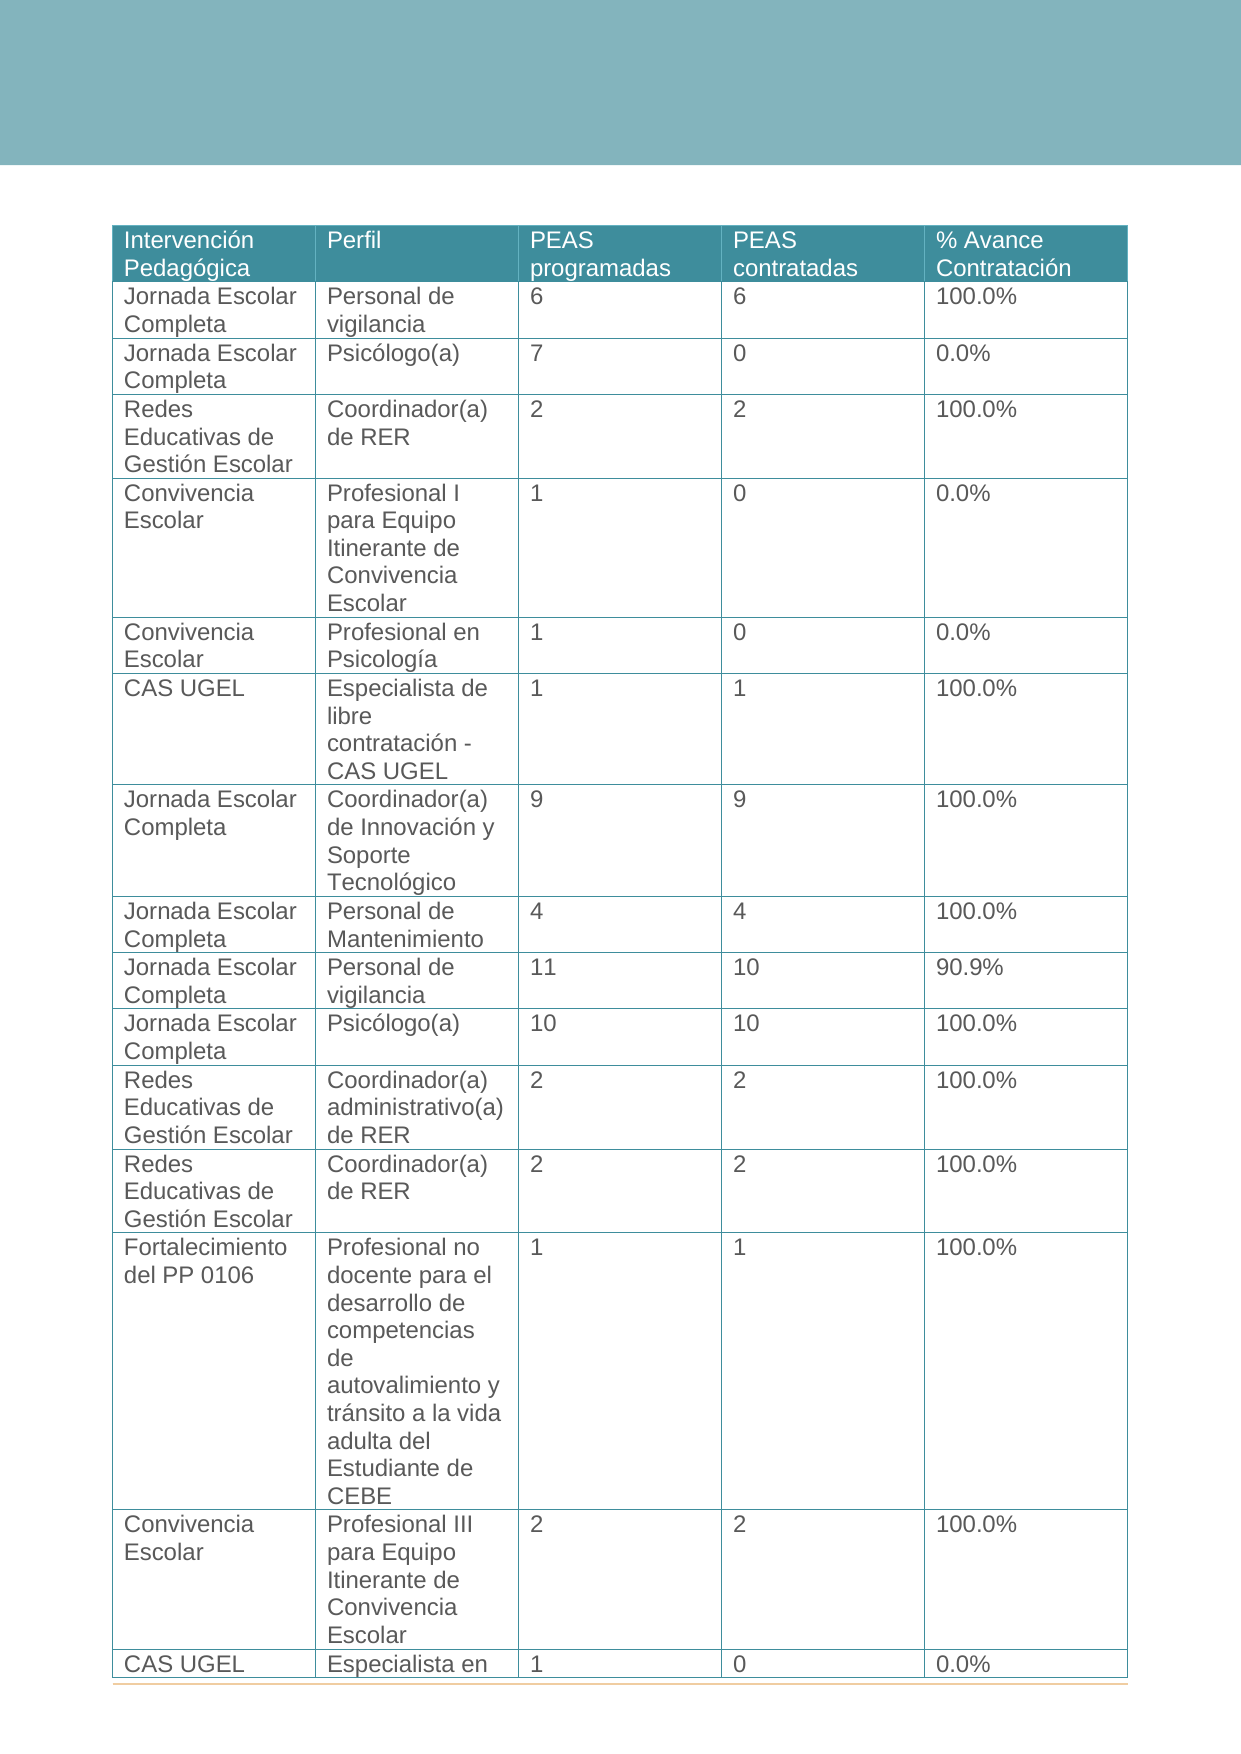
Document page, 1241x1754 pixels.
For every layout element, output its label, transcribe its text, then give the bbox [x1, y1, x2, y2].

table_cell 1 [519, 618, 721, 673]
table_cell 100.0% [925, 395, 1127, 478]
table_cell 100.0% [925, 1009, 1127, 1064]
table_cell 1 [519, 1233, 721, 1509]
table_header Intervención Pedagógica [113, 226, 315, 281]
table_cell 2 [519, 1066, 721, 1148]
table_cell 9 [519, 785, 721, 896]
table_cell Psicólogo(a) [316, 339, 518, 394]
table_cell Redes Educativas de Gestión Escolar [113, 1066, 315, 1148]
table_cell Jornada Escolar Completa [113, 1009, 315, 1064]
table_cell 1 [722, 674, 924, 784]
table_header % Avance Contratación [925, 226, 1127, 281]
table_cell 0.0% [925, 618, 1127, 673]
table_cell 100.0% [925, 1150, 1127, 1232]
table_cell Personal de vigilancia [316, 953, 518, 1008]
table_cell 2 [519, 1510, 721, 1648]
table_header PEAS contratadas [722, 226, 924, 281]
table_cell 0.0% [925, 1650, 1127, 1677]
table_cell Coordinador(a) de Innovación y Soporte Tecnológico [316, 785, 518, 896]
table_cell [316, 1650, 518, 1677]
table_cell Jornada Escolar Completa [113, 339, 315, 394]
table_cell 2 [722, 1150, 924, 1232]
table_cell 11 [519, 953, 721, 1008]
table_cell Coordinador(a) de RER [316, 1150, 518, 1232]
table_cell Psicólogo(a) [316, 1009, 518, 1064]
table_cell 0 [722, 618, 924, 673]
table_cell 6 [722, 282, 924, 337]
table_cell CAS UGEL [113, 674, 315, 784]
table_cell Convivencia Escolar [113, 1510, 315, 1648]
table_cell 0 [722, 339, 924, 394]
table_cell 1 [519, 674, 721, 784]
table_cell Profesional no docente para el desarrollo de competencias de autovalimiento y tránsito a la vida adulta del Estudiante de CEBE [316, 1233, 518, 1509]
table_cell 2 [519, 395, 721, 478]
table_cell 100.0% [925, 1510, 1127, 1648]
table_cell 2 [722, 1510, 924, 1648]
table_header Perfil [316, 226, 518, 281]
table_cell Jornada Escolar Completa [113, 282, 315, 337]
table_cell 100.0% [925, 897, 1127, 952]
table_cell 2 [519, 1150, 721, 1232]
table_cell 2 [722, 1066, 924, 1148]
table_cell 10 [519, 1009, 721, 1064]
table_cell Profesional en Psicología [316, 618, 518, 673]
table_cell 7 [519, 339, 721, 394]
table_cell 10 [722, 953, 924, 1008]
table_cell Personal de Mantenimiento [316, 897, 518, 952]
table_cell 0.0% [925, 479, 1127, 617]
table_cell Jornada Escolar Completa [113, 953, 315, 1008]
table_cell 9 [722, 785, 924, 896]
table_cell Convivencia Escolar [113, 479, 315, 617]
table_cell 100.0% [925, 1233, 1127, 1509]
table_cell Coordinador(a) administrativo(a) de RER [316, 1066, 518, 1148]
table_cell 6 [519, 282, 721, 337]
table_cell 100.0% [925, 674, 1127, 784]
table_cell 2 [722, 395, 924, 478]
table_cell 10 [722, 1009, 924, 1064]
table_cell 90.9% [925, 953, 1127, 1008]
table_cell Especialista de libre contratación - CAS UGEL [316, 674, 518, 784]
table_cell 4 [722, 897, 924, 952]
table_cell Redes Educativas de Gestión Escolar [113, 395, 315, 478]
table_cell Redes Educativas de Gestión Escolar [113, 1150, 315, 1232]
table_cell 1 [519, 1650, 721, 1677]
table_cell 100.0% [925, 1066, 1127, 1148]
table_cell 0.0% [925, 339, 1127, 394]
table_cell Jornada Escolar Completa [113, 897, 315, 952]
table_cell Jornada Escolar Completa [113, 785, 315, 896]
table_cell 1 [519, 479, 721, 617]
table_cell Profesional I para Equipo Itinerante de Convivencia Escolar [316, 479, 518, 617]
table_cell Fortalecimiento del PP 0106 [113, 1233, 315, 1509]
table_cell 1 [722, 1233, 924, 1509]
table_cell 4 [519, 897, 721, 952]
table_cell 0 [722, 479, 924, 617]
table_cell 100.0% [925, 785, 1127, 896]
table_cell 100.0% [925, 282, 1127, 337]
table_cell Coordinador(a) de RER [316, 395, 518, 478]
table_cell CAS UGEL [113, 1650, 315, 1677]
table_header PEAS programadas [519, 226, 721, 281]
table_cell 0 [722, 1650, 924, 1677]
table_cell Personal de vigilancia [316, 282, 518, 337]
table_cell Profesional III para Equipo Itinerante de Convivencia Escolar [316, 1510, 518, 1648]
table_cell Convivencia Escolar [113, 618, 315, 673]
